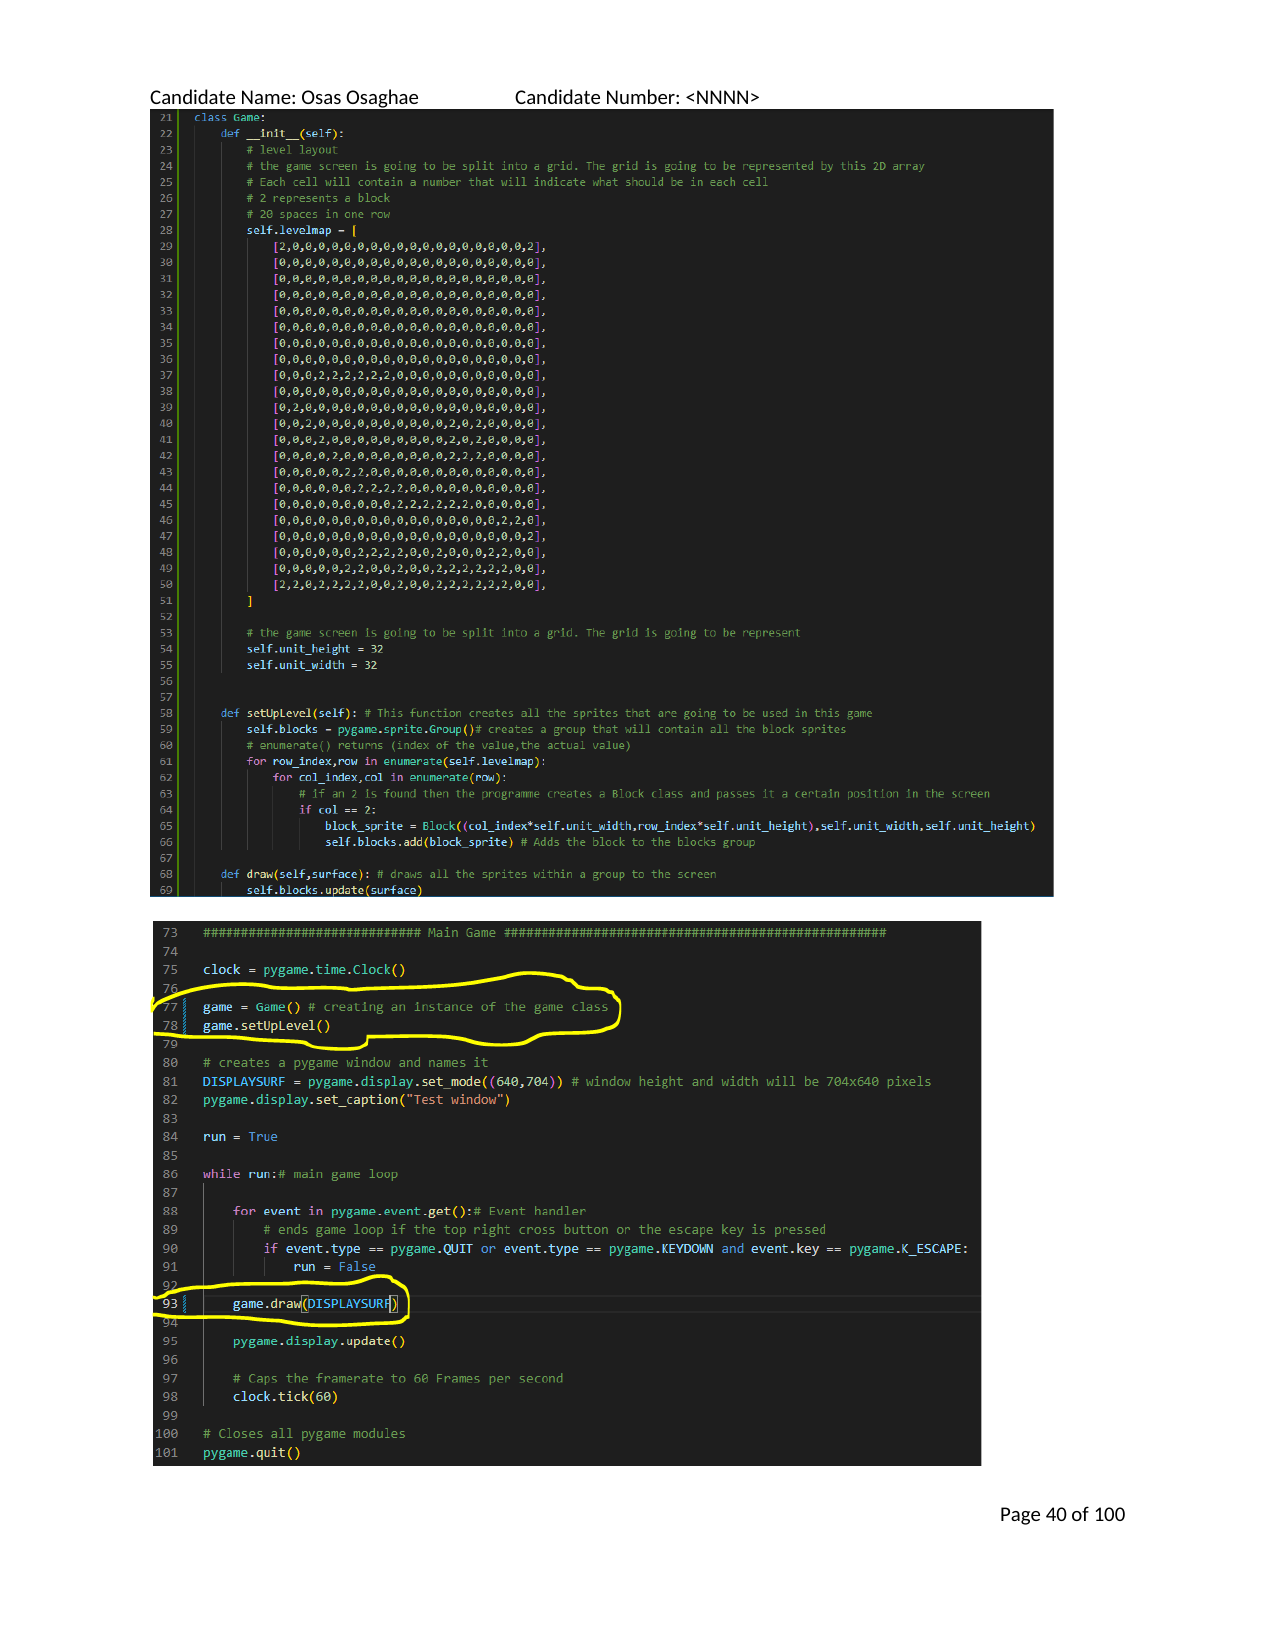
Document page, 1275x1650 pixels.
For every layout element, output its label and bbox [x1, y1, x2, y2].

picture [150, 109, 1054, 897]
picture [150, 921, 982, 1466]
